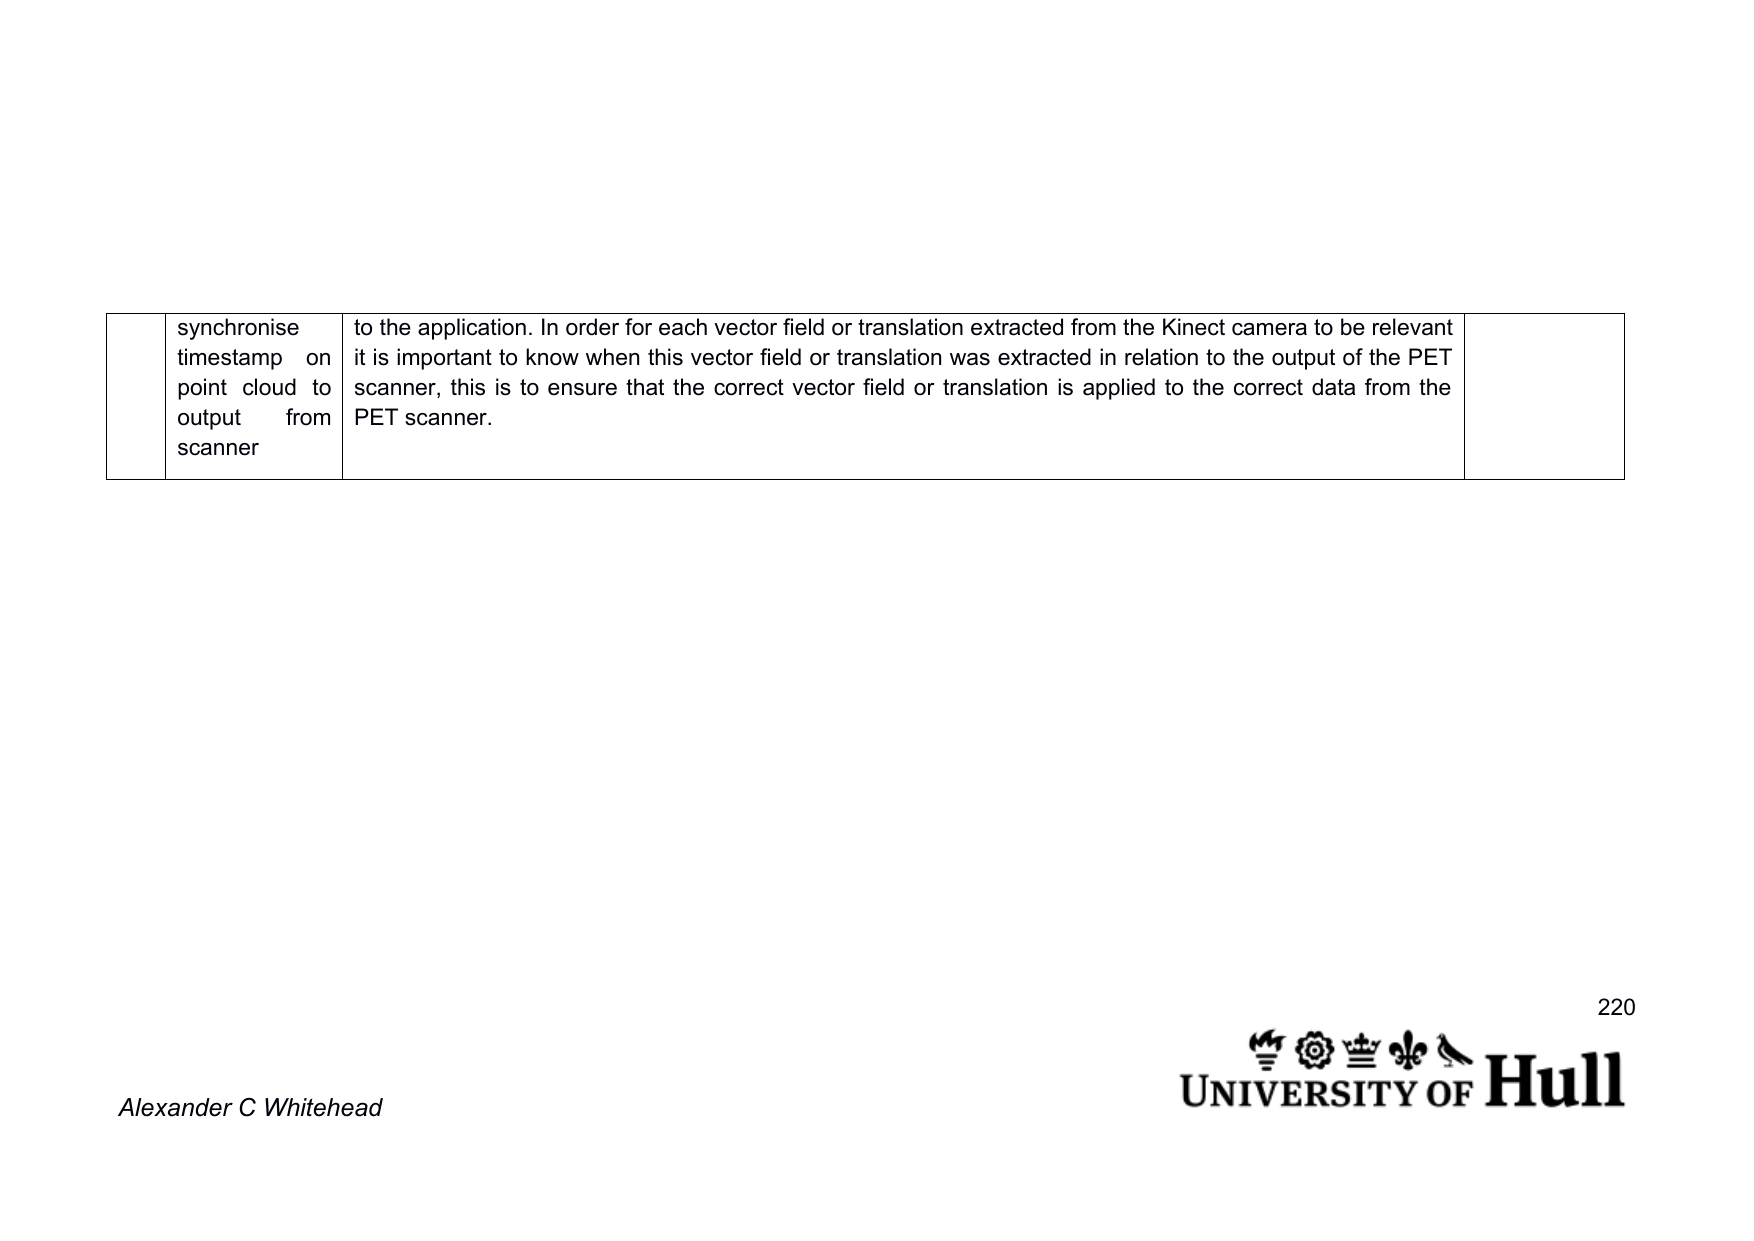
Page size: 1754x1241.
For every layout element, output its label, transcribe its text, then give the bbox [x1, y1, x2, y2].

table_cell Add ability to synchronise timestamp on point cloud to output from scanner [166, 314, 342, 479]
picture [1173, 1020, 1634, 1117]
table_cell 17 [107, 314, 165, 479]
table_cell 2 [1465, 314, 1624, 479]
